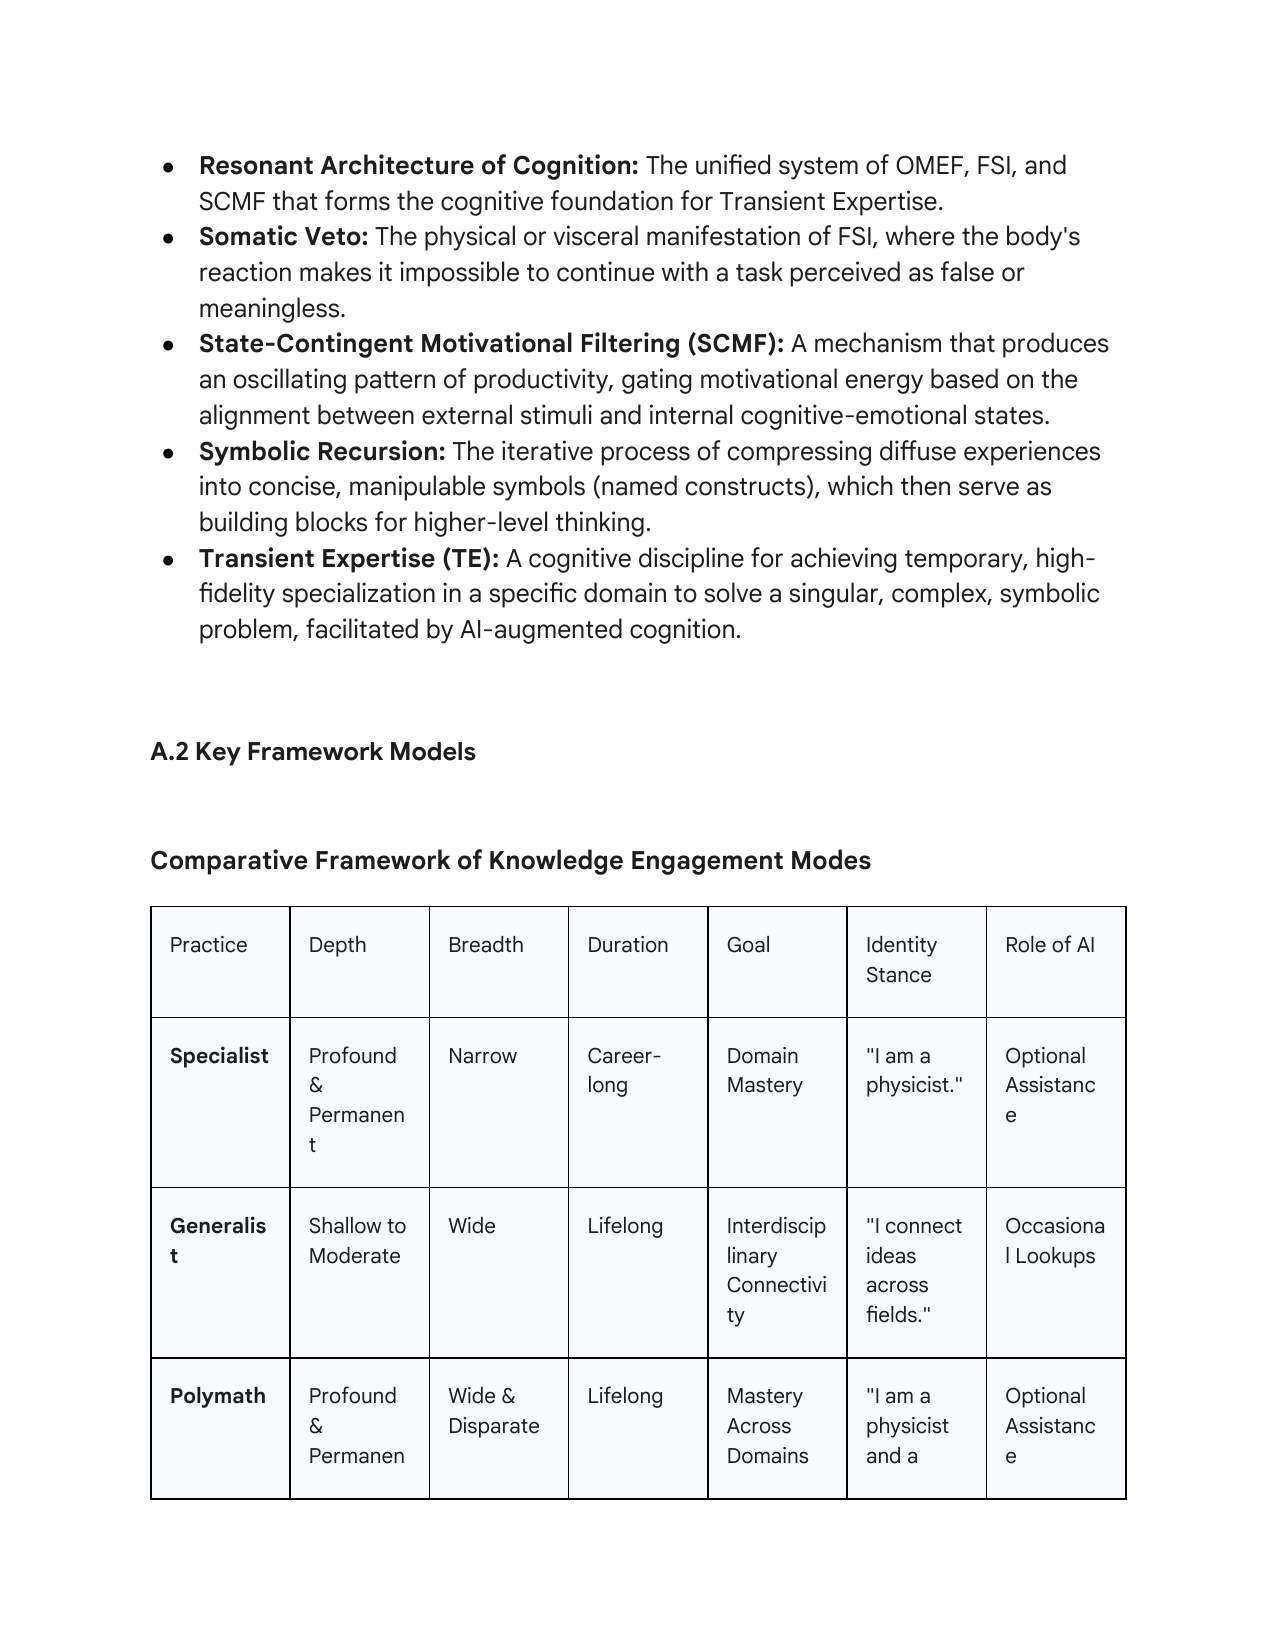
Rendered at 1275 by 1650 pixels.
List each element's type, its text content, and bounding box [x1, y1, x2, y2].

list Resonant Architecture of Cognition: The unified system of OMEF, FSI, and SCMF that forms the cognitive foundation for Transient Expertise. [161, 150, 1125, 217]
table_cell Domain Mastery [709, 1018, 846, 1187]
table_cell Career-long [569, 1018, 707, 1187]
table_cell Generalist [152, 1188, 289, 1357]
table_header Role of AI [987, 907, 1125, 1017]
list Transient Expertise (TE): A cognitive discipline for achieving temporary, high-fidelity specialization in a specific domain to solve a singular, complex, symbolic problem, facilitated by AI-augmented cognition. [161, 543, 1125, 646]
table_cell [709, 1359, 846, 1498]
table_header Goal [709, 907, 846, 1017]
table_cell "I am a physicist." [848, 1018, 986, 1187]
table_cell Lifelong [569, 1359, 707, 1498]
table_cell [291, 1359, 429, 1498]
table_header Duration [569, 907, 707, 1017]
table_cell Optional Assistance [987, 1018, 1125, 1187]
table_cell Shallow to Moderate [291, 1188, 429, 1357]
table_cell Interdisciplinary Connectivity [709, 1188, 846, 1357]
table_header Breadth [430, 907, 568, 1017]
table_cell Lifelong [569, 1188, 707, 1357]
list Symbolic Recursion: The iterative process of compressing diffuse experiences into concise, manipulable symbols (named constructs), which then serve as building blocks for higher-level thinking. [161, 436, 1125, 539]
table_cell Wide & Disparate [430, 1359, 568, 1498]
table_header Depth [291, 907, 429, 1017]
table_cell Specialist [152, 1018, 289, 1187]
table_cell Narrow [430, 1018, 568, 1187]
text Comparative Framework of Knowledge Engagement Modes [150, 845, 1125, 876]
table_header Practice [152, 907, 289, 1017]
subtitle A.2 Key Framework Models [150, 736, 1125, 767]
table_cell Polymath [152, 1359, 289, 1498]
table_cell Wide [430, 1188, 568, 1357]
table_cell "I connect ideas across fields." [848, 1188, 986, 1357]
table_cell Occasional Lookups [987, 1188, 1125, 1357]
table_cell Optional Assistance [987, 1359, 1125, 1498]
list State-Contingent Motivational Filtering (SCMF): A mechanism that produces an oscillating pattern of productivity, gating motivational energy based on the alignment between external stimuli and internal cognitive-emotional states. [161, 329, 1125, 431]
table_header Identity Stance [848, 907, 986, 1017]
table_cell Profound & Permanent [291, 1018, 429, 1187]
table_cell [848, 1359, 986, 1498]
list Somatic Veto: The physical or visceral manifestation of FSI, where the body's reaction makes it impossible to continue with a task perceived as false or meaningless. [161, 221, 1125, 324]
